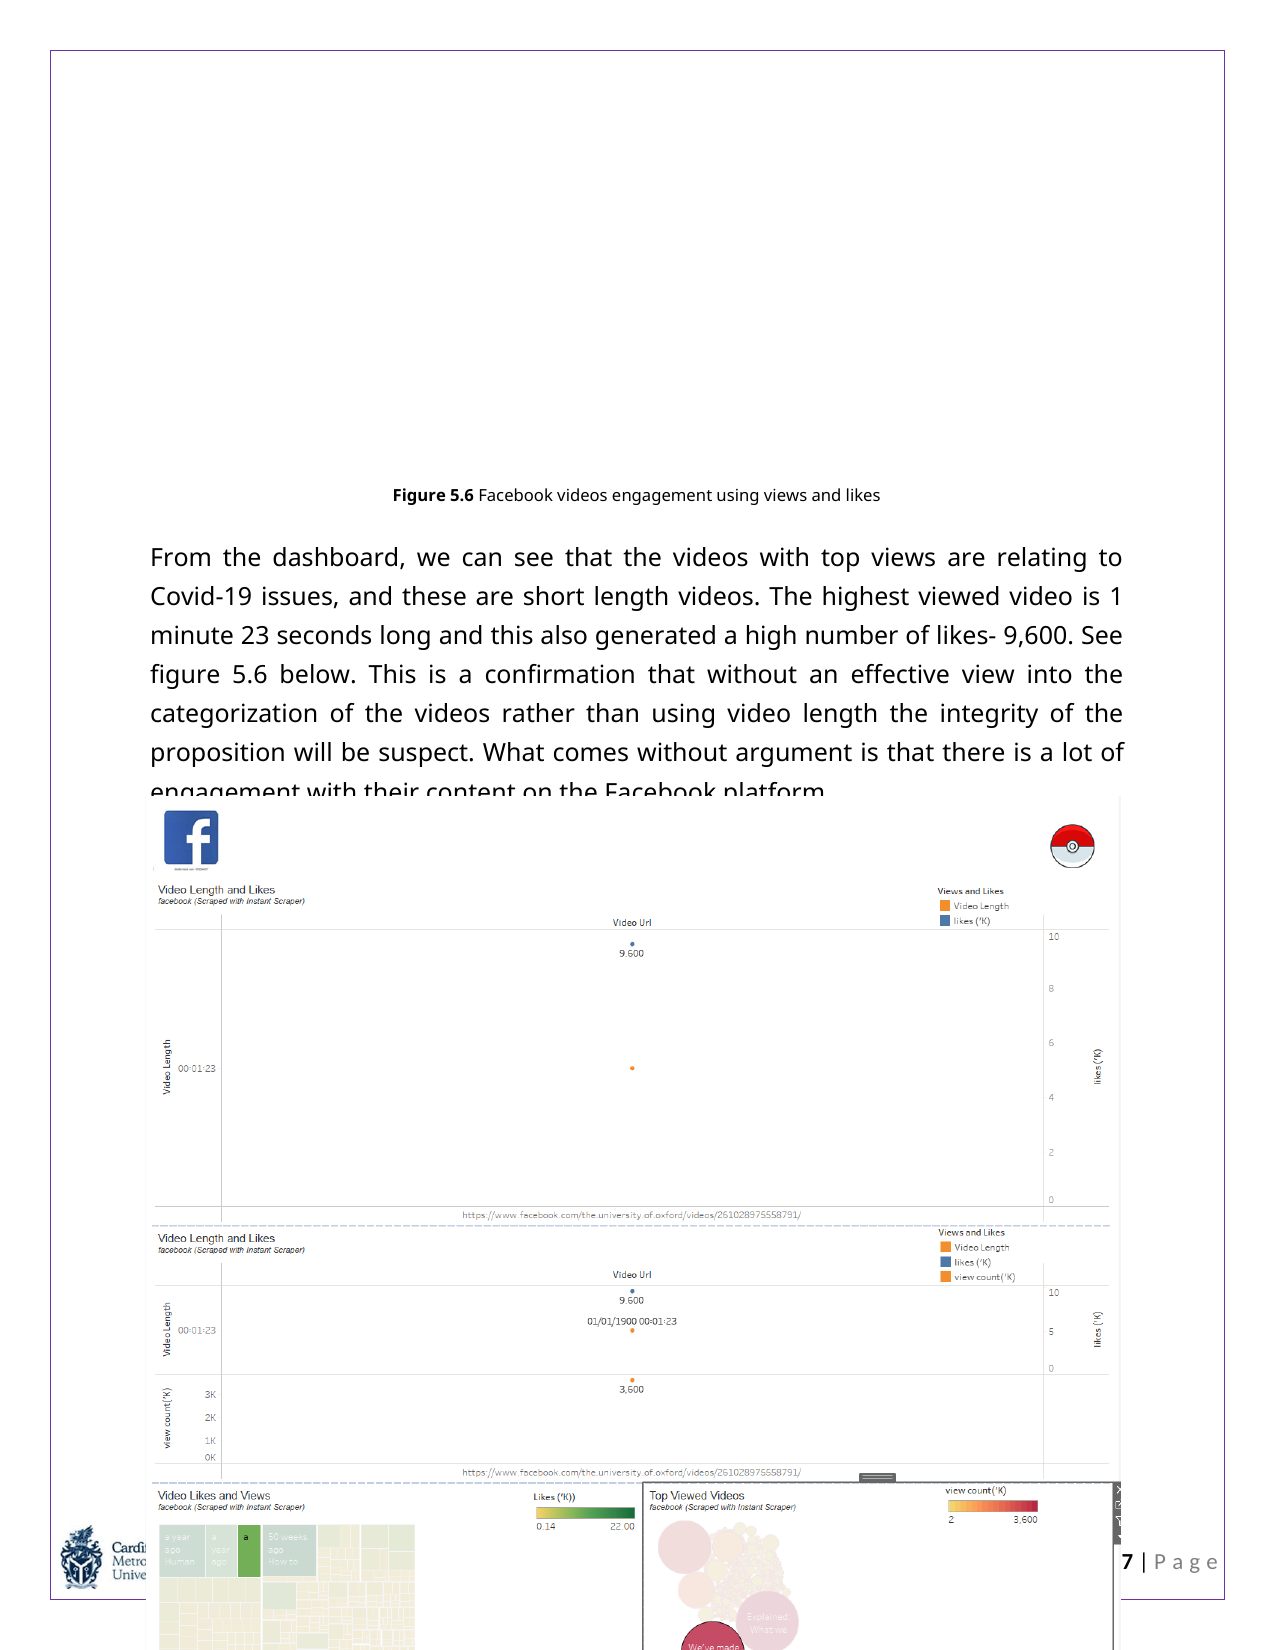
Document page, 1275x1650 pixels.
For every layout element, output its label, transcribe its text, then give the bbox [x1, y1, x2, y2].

text From the dashboard, we can see that the videos with top views are relating to Covid-19 issues, and these are short length videos. The highest viewed video is 1 minute 23 seconds long and this also generated a high number of likes- 9,600. See figure 5.6 below. This is a confirmation that without an effective view into the categorization of the videos rather than using video length the integrity of the proposition will be suspect. What comes without argument is that there is a lot of engagement with their content on the Facebook platform. [150, 539, 1125, 808]
picture [60, 796, 1121, 1650]
